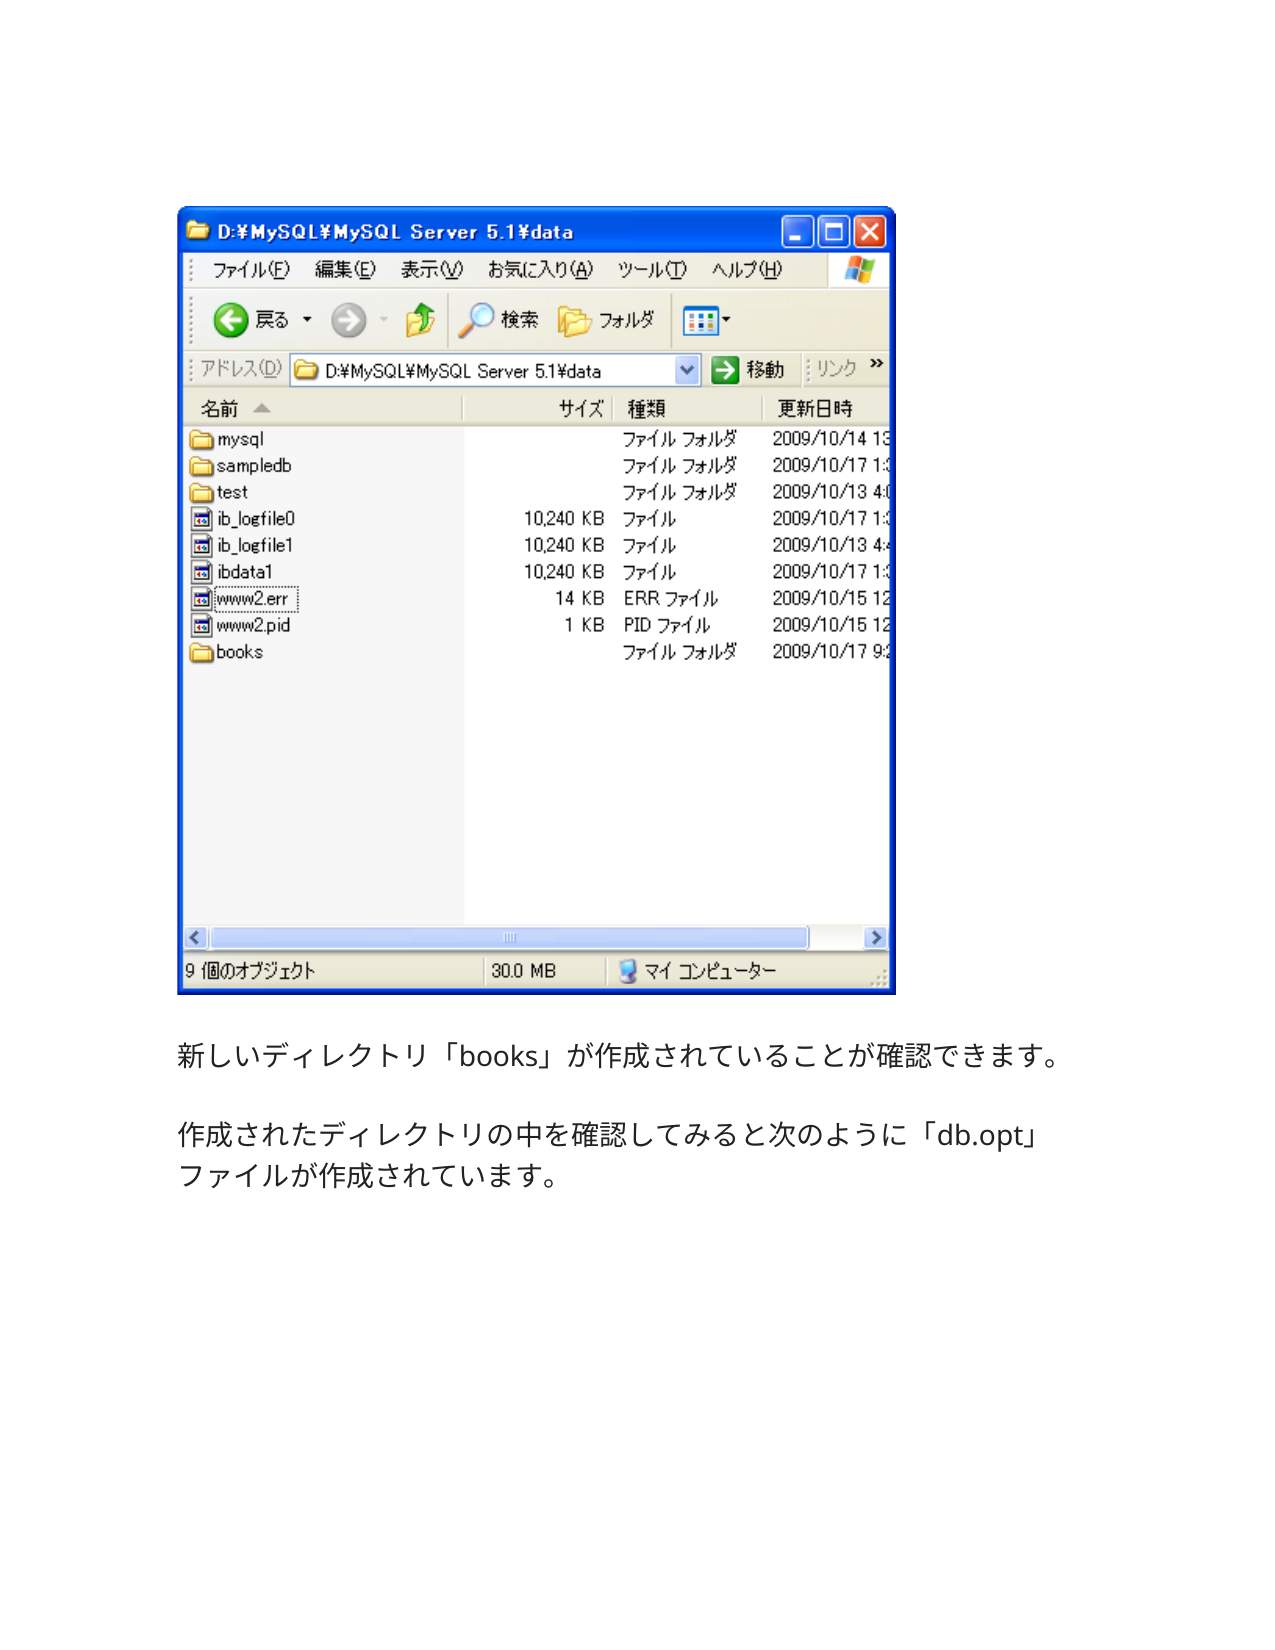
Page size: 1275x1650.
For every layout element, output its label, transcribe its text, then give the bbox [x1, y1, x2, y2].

picture [177, 206, 896, 995]
text 作成されたディレクトリの中を確認してみると次のように「db.opt」ファイルが作成されています。 [177, 1113, 1098, 1195]
text 新しいディレクトリ「books」が作成されていることが確認できます。 [177, 1033, 1098, 1074]
